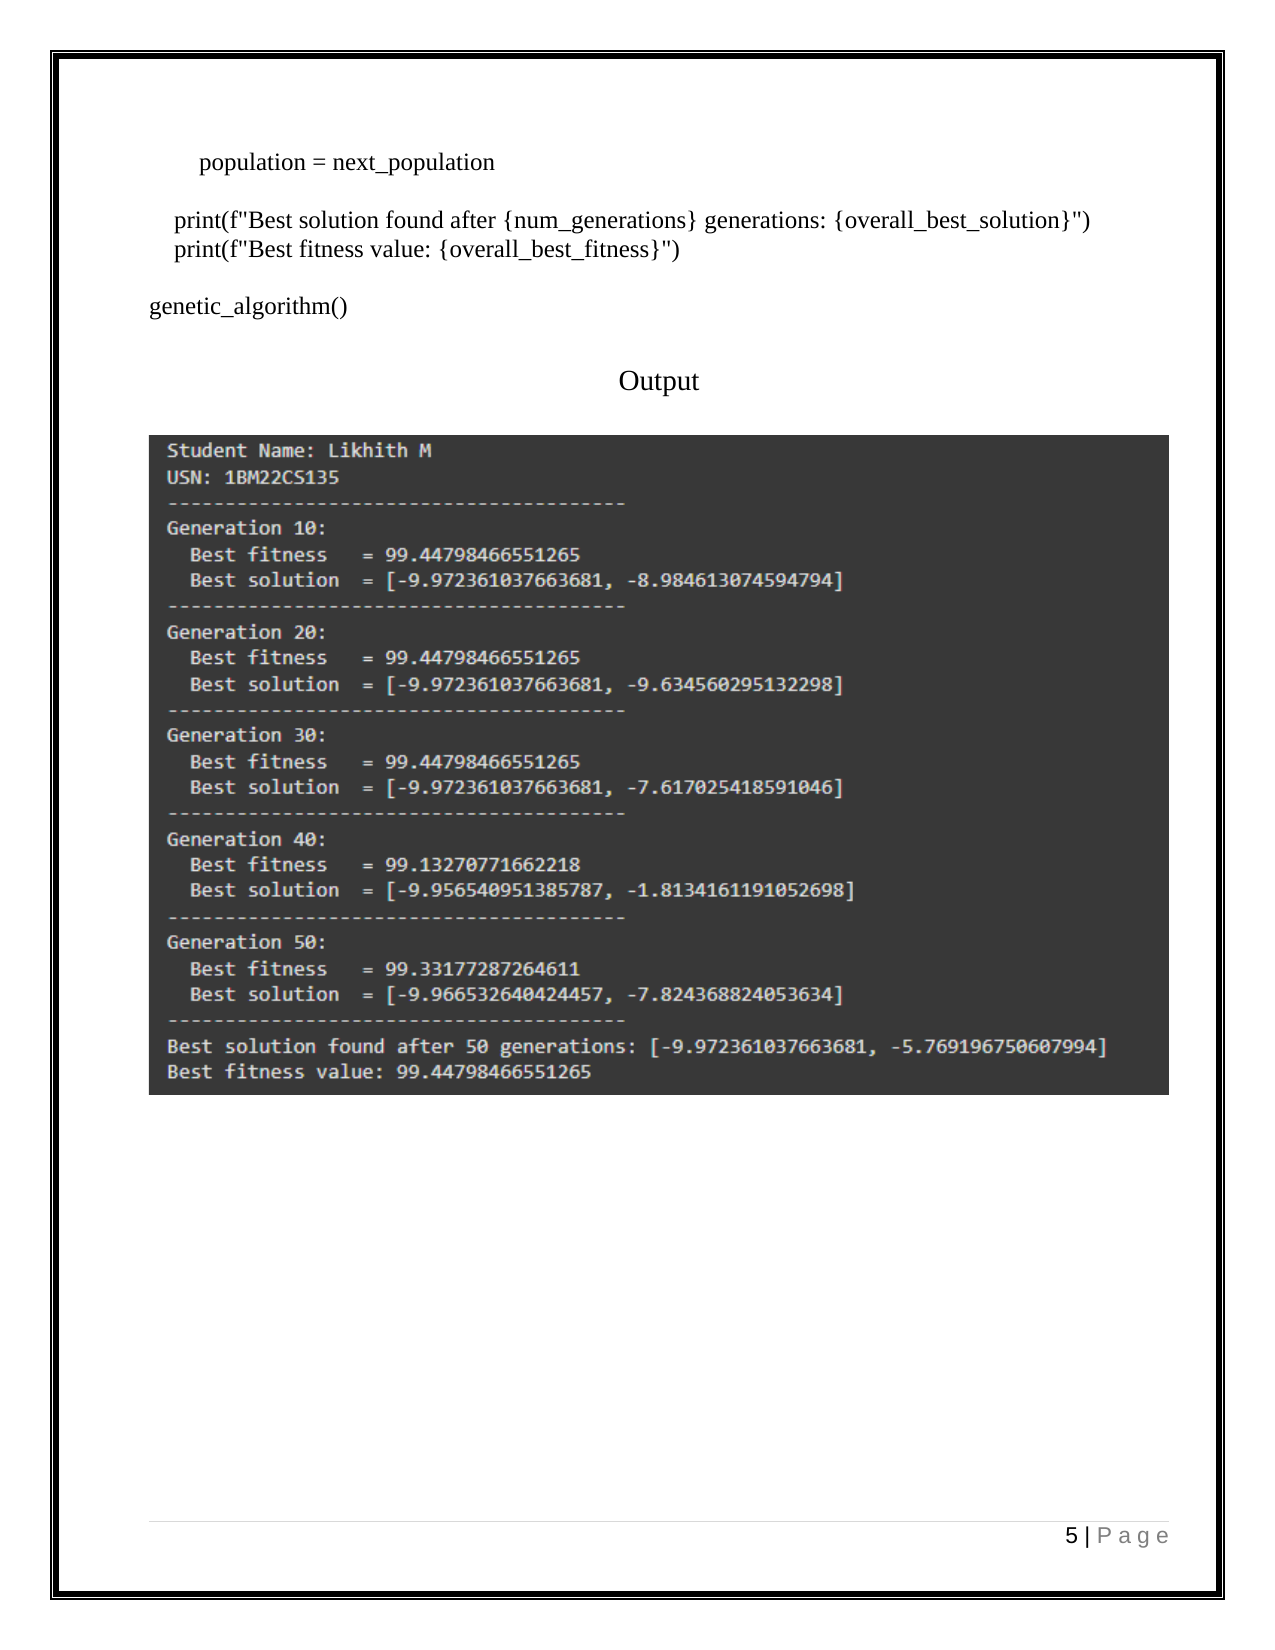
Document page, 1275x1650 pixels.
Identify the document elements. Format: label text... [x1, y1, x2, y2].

text genetic_algorithm() [149, 291, 1169, 320]
text Output [149, 363, 1169, 397]
text print(f"Best solution found after {num_generations} generations: {overall_best_solution}") [149, 205, 1169, 234]
text print(f"Best fitness value: {overall_best_fitness}") [149, 234, 1169, 262]
picture [148, 435, 1169, 1095]
text population = next_population [149, 147, 1169, 176]
